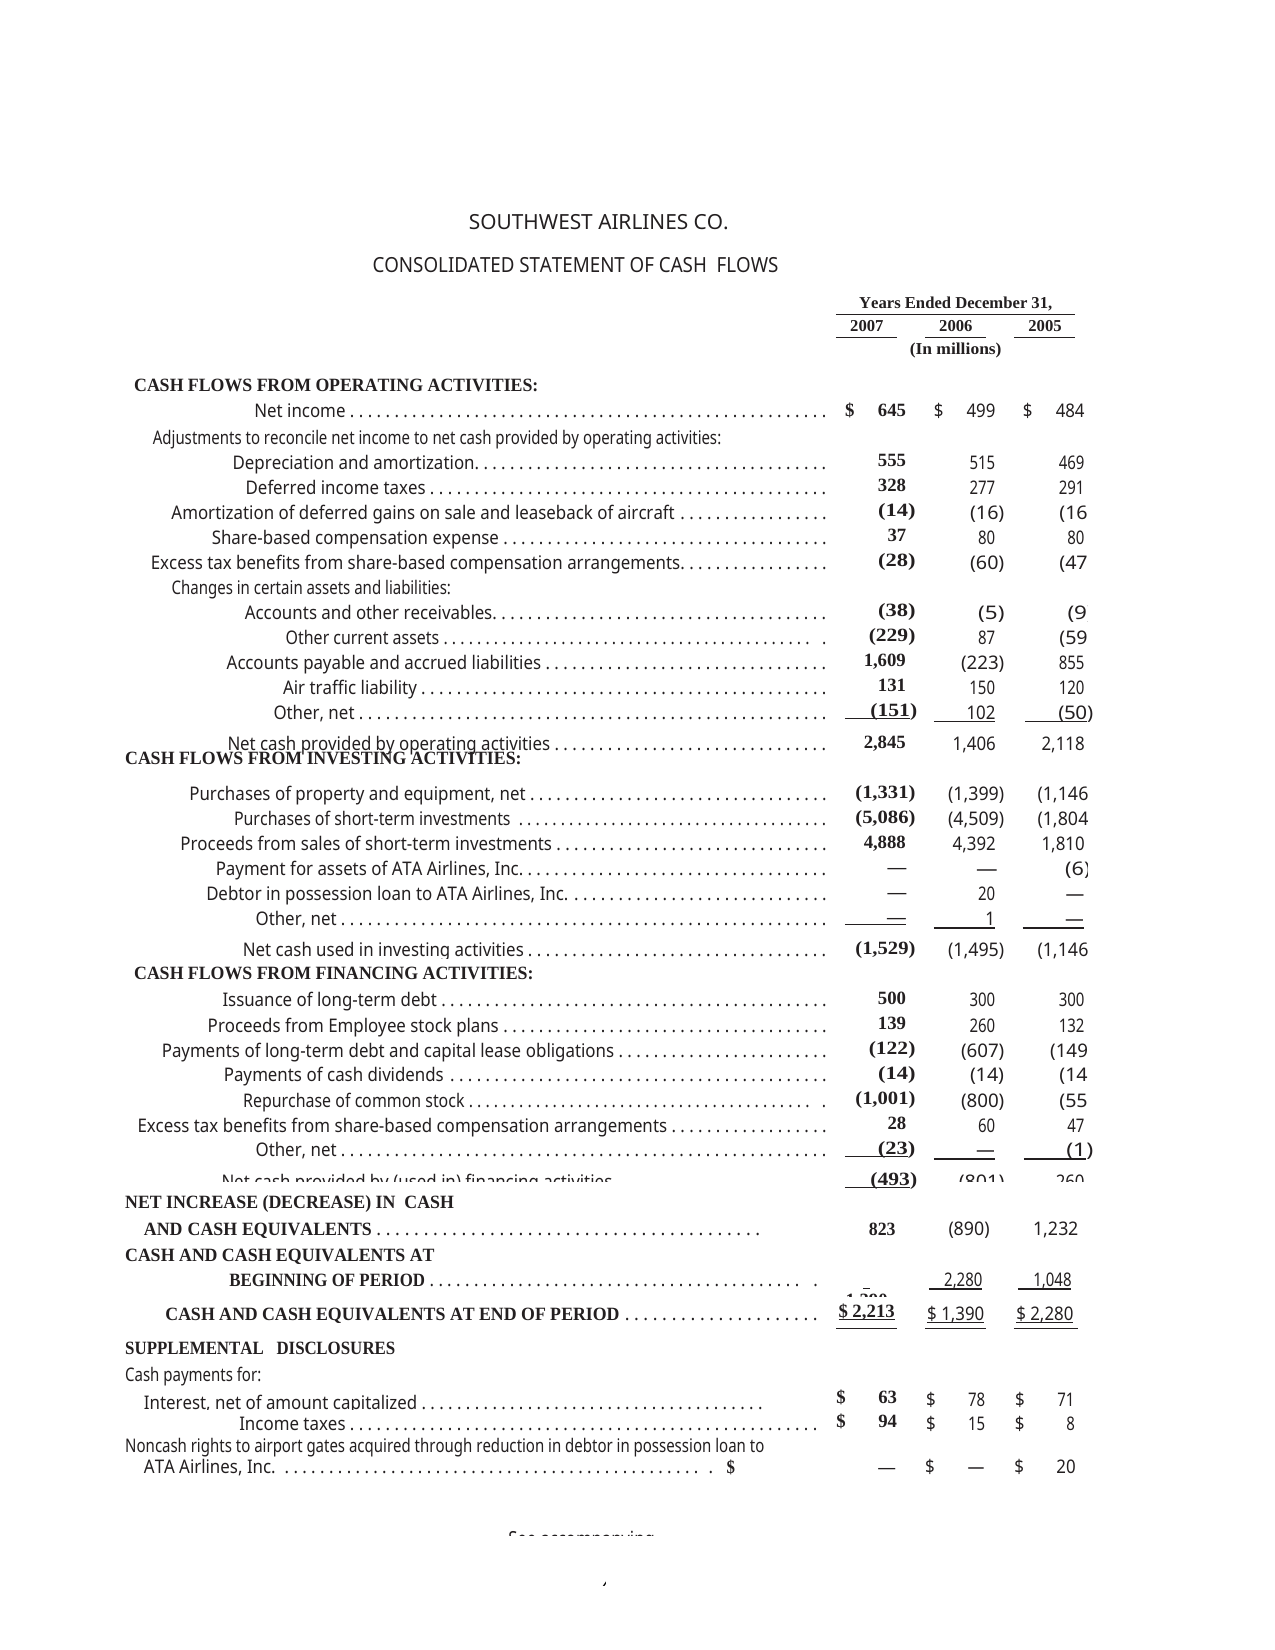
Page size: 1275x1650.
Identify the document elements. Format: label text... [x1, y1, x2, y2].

text Years Ended December 31, 2007 2006 2005 [850, 293, 1062, 335]
text CASH FLOWS FROM INVESTING ACTIVITIES: [125, 747, 1100, 768]
text NET INCREASE (DECREASE) IN CASH [125, 1191, 1100, 1212]
text SOUTHWEST AIRLINES CO. CONSOLIDATED STATEMENT OF CASH FLOWS [372, 207, 828, 279]
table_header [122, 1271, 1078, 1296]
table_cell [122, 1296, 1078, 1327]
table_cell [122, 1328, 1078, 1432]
text CASH AND CASH EQUIVALENTS AT [125, 1244, 1100, 1266]
text ATA Airlines, Inc. . . . . . . . . . . . . . . . . . . . . . . . . . . . . . . . . . . . . . . . . . . . . . . . . $ — $ — $ 20 [144, 1457, 1100, 1478]
text AND CASH EQUIVALENTS . . . . . . . . . . . . . . . . . . . . . . . . . . . . . . . . . . . . . . . . . 823 (890) 1,232 [144, 1215, 1100, 1241]
text Noncash rights to airport gates acquired through reduction in debtor in possession loan to [125, 1435, 1100, 1457]
text (In millions) [849, 339, 1062, 358]
